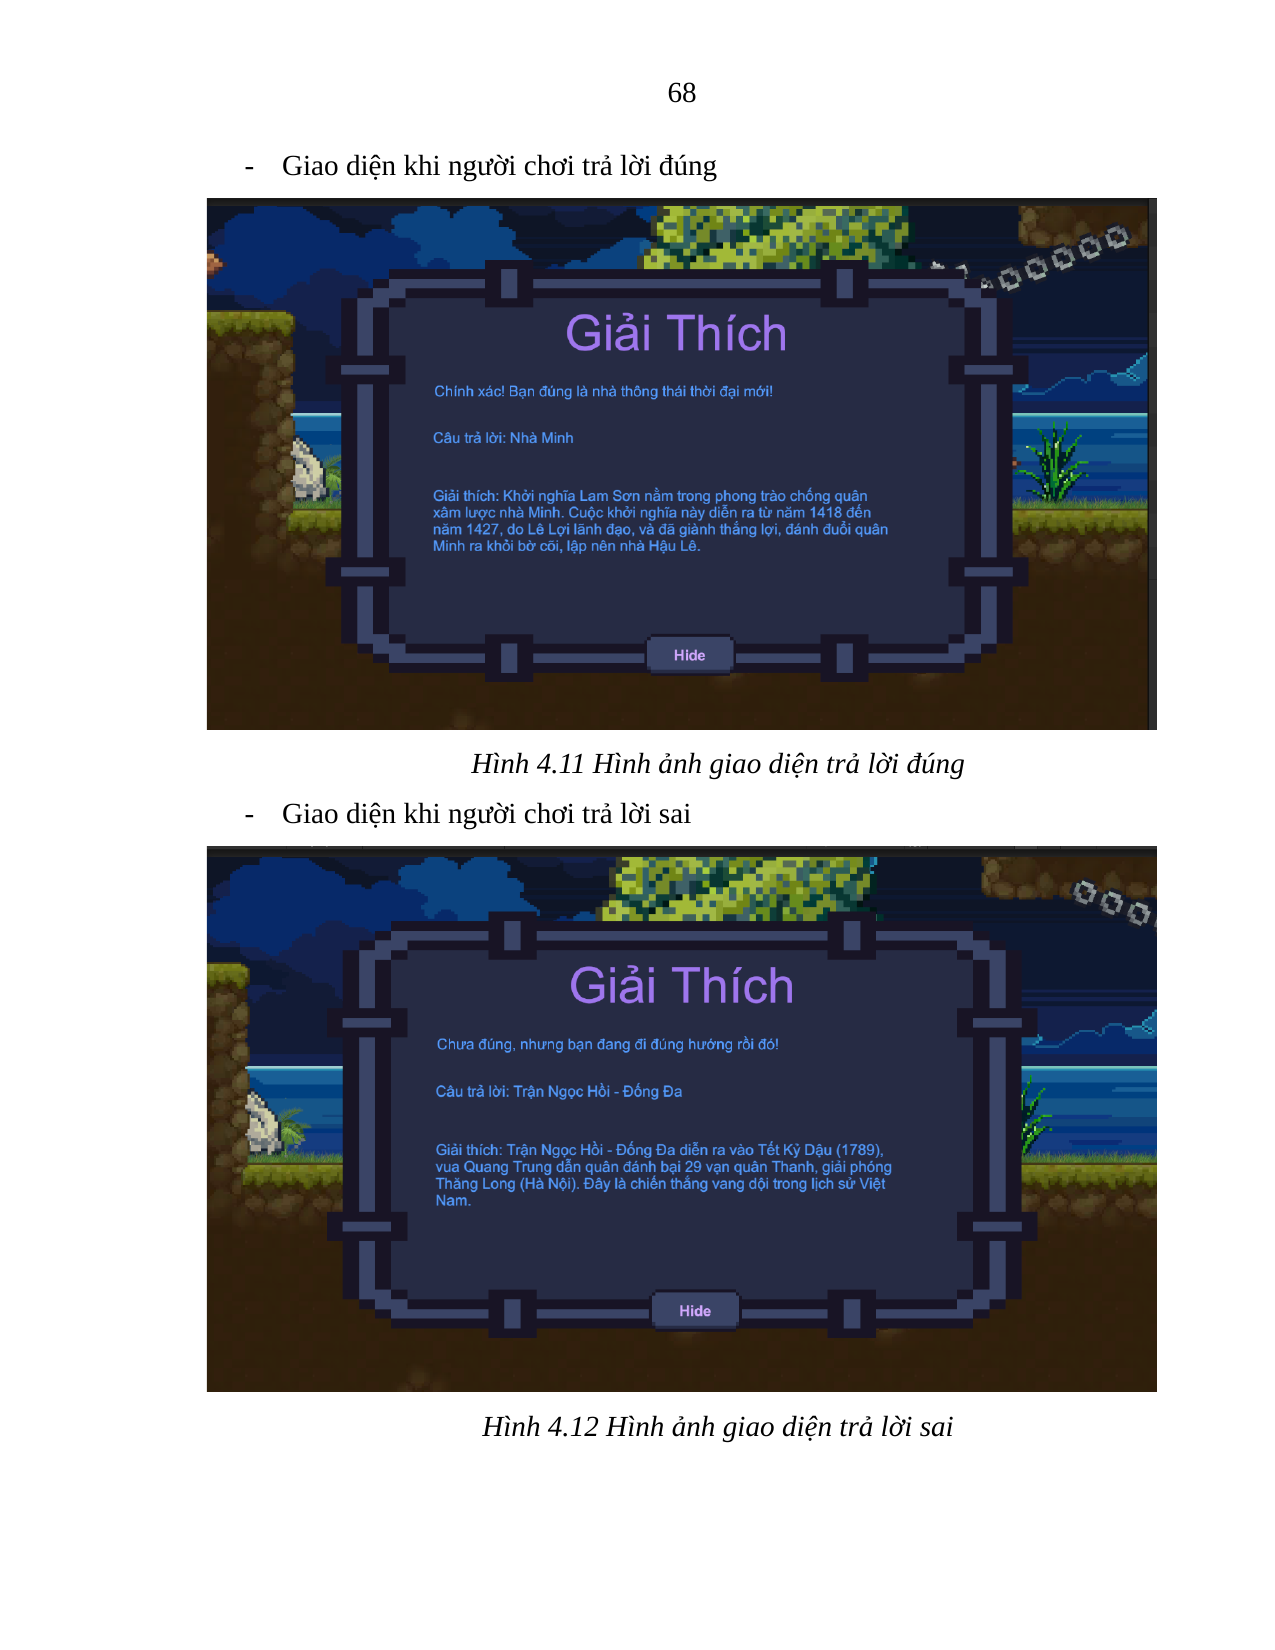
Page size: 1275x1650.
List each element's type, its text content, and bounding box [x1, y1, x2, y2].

text Hình 4.12 Hình ảnh giao diện trả lời sai [282, 1409, 1157, 1442]
picture [206, 198, 1157, 730]
list Giao diện khi người chơi trả lời sai [244, 797, 1157, 830]
picture [206, 846, 1157, 1392]
text Hình 4.11 Hình ảnh giao diện trả lời đúng [282, 746, 1157, 780]
list Giao diện khi người chơi trả lời đúng [244, 148, 1157, 181]
